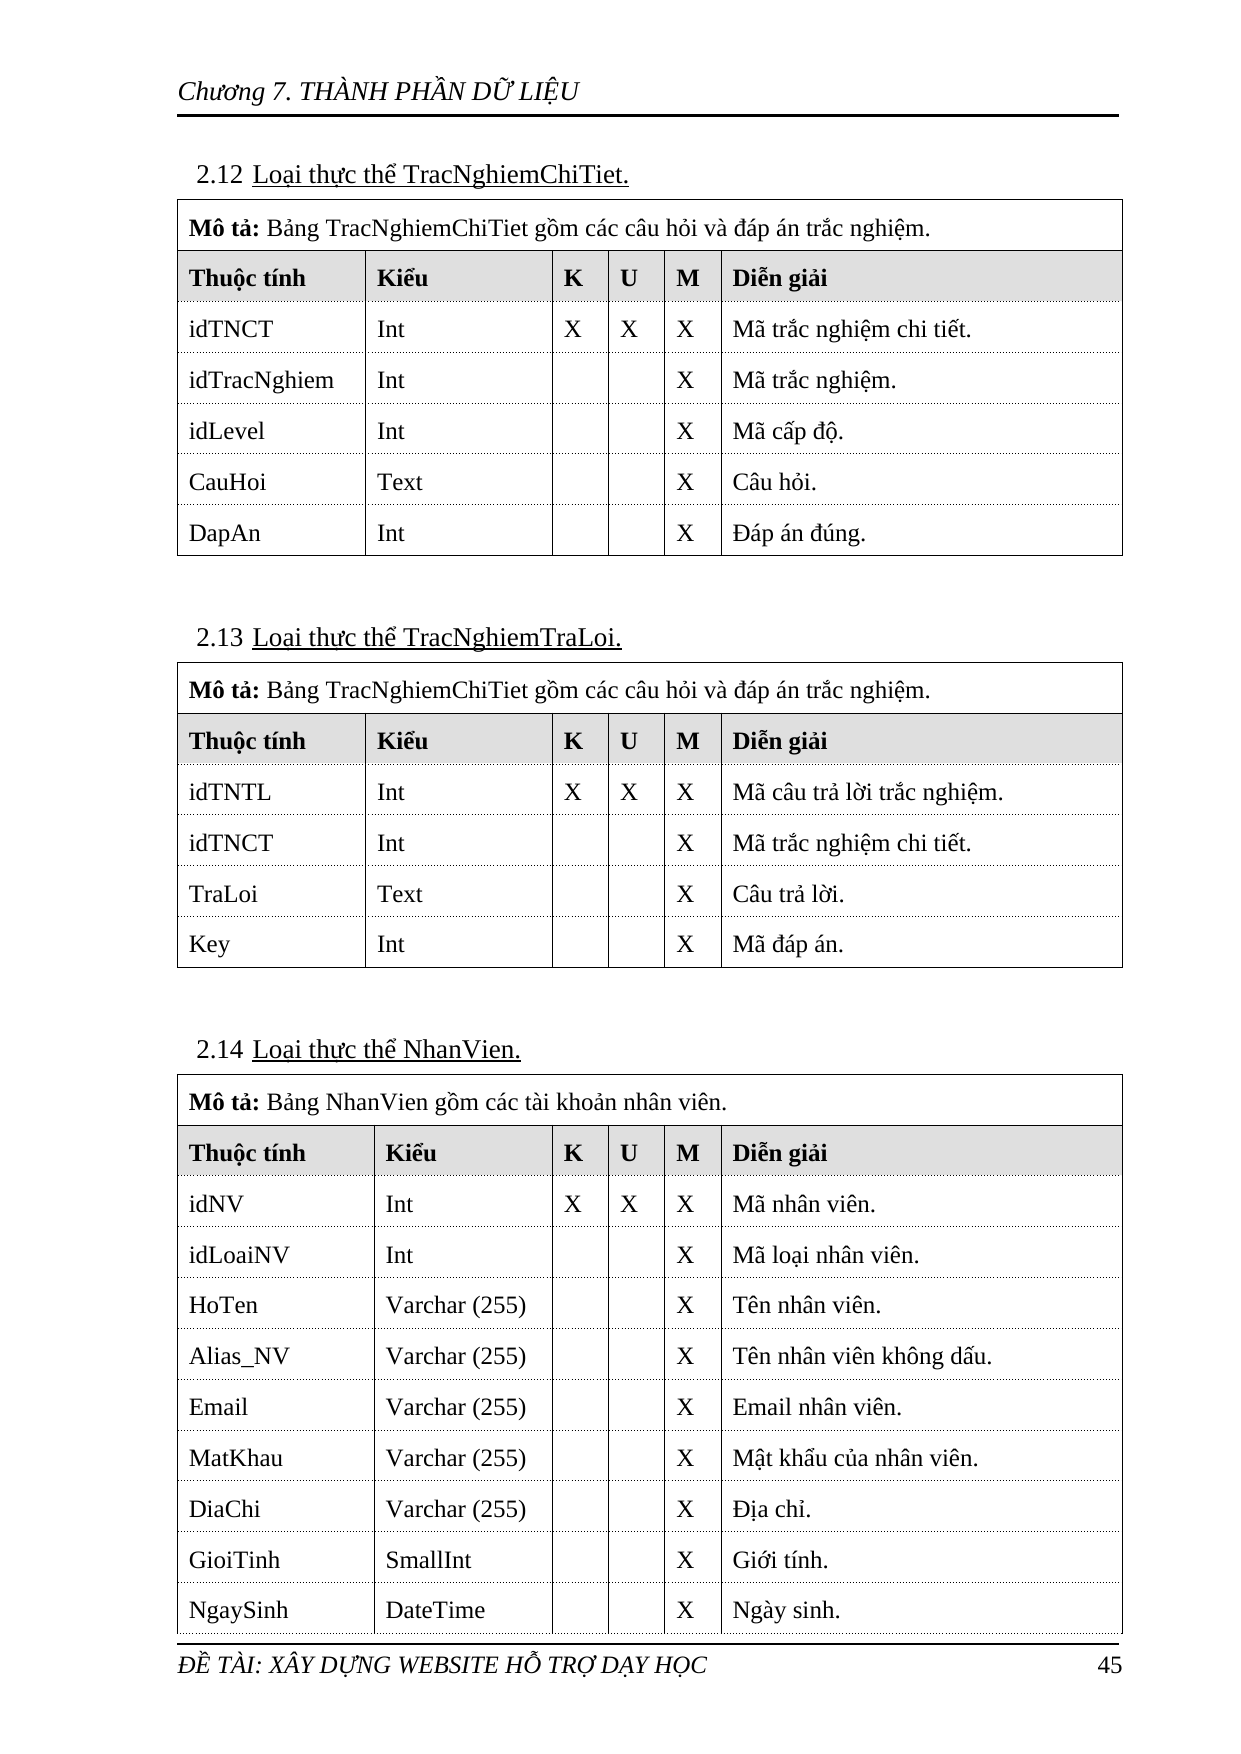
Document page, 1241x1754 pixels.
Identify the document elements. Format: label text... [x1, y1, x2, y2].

table_cell Mã đáp án. [722, 916, 1122, 967]
table_cell X [665, 1175, 721, 1226]
table_cell CauHoi [178, 453, 365, 504]
table_cell X [665, 814, 721, 865]
table_cell [553, 1226, 608, 1277]
table_cell [553, 1582, 608, 1633]
table_cell X [665, 1226, 721, 1277]
table_cell Text [366, 453, 552, 504]
table_cell Diễn giải [722, 714, 1122, 763]
table_cell Tên nhân viên không dấu. [722, 1328, 1122, 1379]
table_cell Thuộc tính [178, 251, 365, 301]
table_cell X [665, 1277, 721, 1328]
table_cell Text [366, 865, 552, 916]
table_cell [553, 1430, 608, 1480]
table_cell MatKhau [178, 1430, 374, 1480]
table_cell idTracNghiem [178, 352, 365, 402]
table_cell DiaChi [178, 1480, 374, 1531]
table_cell GioiTinh [178, 1531, 374, 1582]
table_cell K [553, 714, 608, 763]
table_cell M [665, 1126, 721, 1175]
table_cell Giới tính. [722, 1531, 1122, 1582]
table_cell [553, 1277, 608, 1328]
table_cell idNV [178, 1175, 374, 1226]
table_cell Int [366, 352, 552, 402]
table_cell [553, 916, 608, 967]
table_cell DateTime [375, 1582, 552, 1633]
table_cell [609, 1379, 664, 1429]
table_cell X [665, 453, 721, 504]
list Loại thực thể NhanVien. [196, 1033, 1122, 1064]
table_cell [609, 504, 664, 555]
table_cell Thuộc tính [178, 714, 365, 763]
table_cell [609, 1226, 664, 1277]
table_cell U [609, 714, 664, 763]
table_cell idTNTL [178, 764, 365, 814]
table_cell U [609, 251, 664, 301]
table_cell X [665, 1328, 721, 1379]
table_cell Địa chỉ. [722, 1480, 1122, 1531]
table_cell Int [366, 301, 552, 352]
table_header Mô tả: Bảng NhanVien gồm các tài khoản nhân viên. [178, 1075, 1122, 1124]
table_cell K [553, 251, 608, 301]
table_cell [553, 814, 608, 865]
table_cell Int [375, 1175, 552, 1226]
table_cell Kiểu [375, 1126, 552, 1175]
table_cell [553, 453, 608, 504]
table_cell TraLoi [178, 865, 365, 916]
table_cell Mã trắc nghiệm chi tiết. [722, 814, 1122, 865]
table_cell [609, 1582, 664, 1633]
table_cell X [609, 1175, 664, 1226]
table_cell Key [178, 916, 365, 967]
table_cell X [665, 352, 721, 402]
table_cell X [665, 1582, 721, 1633]
table_cell SmallInt [375, 1531, 552, 1582]
table_cell Đáp án đúng. [722, 504, 1122, 555]
table_cell [553, 403, 608, 453]
table_cell Int [366, 403, 552, 453]
table_cell Diễn giải [722, 1126, 1122, 1175]
table_cell Diễn giải [722, 251, 1122, 301]
table_cell Email nhân viên. [722, 1379, 1122, 1429]
table_cell X [553, 764, 608, 814]
table_cell Varchar (255) [375, 1480, 552, 1531]
table_cell [609, 1480, 664, 1531]
table_cell X [609, 301, 664, 352]
table_cell [609, 453, 664, 504]
table_cell Thuộc tính [178, 1126, 374, 1175]
table_cell X [665, 1531, 721, 1582]
table_cell X [609, 764, 664, 814]
table_cell [609, 1277, 664, 1328]
table_cell Varchar (255) [375, 1430, 552, 1480]
table_cell HoTen [178, 1277, 374, 1328]
table_cell [609, 865, 664, 916]
table_cell X [665, 403, 721, 453]
table_cell M [665, 714, 721, 763]
table_cell M [665, 251, 721, 301]
table_cell idTNCT [178, 814, 365, 865]
table_cell X [665, 764, 721, 814]
table_cell X [665, 916, 721, 967]
table_cell Varchar (255) [375, 1277, 552, 1328]
table_cell Varchar (255) [375, 1379, 552, 1429]
table_cell Int [366, 916, 552, 967]
table_cell Int [375, 1226, 552, 1277]
list Loại thực thể TracNghiemChiTiet. [196, 159, 1122, 190]
table_cell [609, 1328, 664, 1379]
table_cell [609, 916, 664, 967]
table_cell X [665, 1480, 721, 1531]
table_cell U [609, 1126, 664, 1175]
table_cell [609, 352, 664, 402]
table_cell [609, 1430, 664, 1480]
table_cell [553, 1328, 608, 1379]
table_cell Câu hỏi. [722, 453, 1122, 504]
table_cell X [665, 504, 721, 555]
table_cell Mã trắc nghiệm. [722, 352, 1122, 402]
table_cell X [665, 301, 721, 352]
table_cell Câu trả lời. [722, 865, 1122, 916]
table_cell [553, 504, 608, 555]
table_cell Varchar (255) [375, 1328, 552, 1379]
table_cell Mật khẩu của nhân viên. [722, 1430, 1122, 1480]
table_cell X [665, 1430, 721, 1480]
table_cell idLevel [178, 403, 365, 453]
table_cell Mã cấp độ. [722, 403, 1122, 453]
table_cell X [665, 865, 721, 916]
table_cell DapAn [178, 504, 365, 555]
table_cell Mã loại nhân viên. [722, 1226, 1122, 1277]
table_cell [553, 1480, 608, 1531]
table_cell Mã trắc nghiệm chi tiết. [722, 301, 1122, 352]
table_cell K [553, 1126, 608, 1175]
table_cell Email [178, 1379, 374, 1429]
table_cell [609, 1531, 664, 1582]
list Loại thực thể TracNghiemTraLoi. [196, 621, 1122, 652]
table_cell Int [366, 504, 552, 555]
table_cell Ngày sinh. [722, 1582, 1122, 1633]
table_cell Alias_NV [178, 1328, 374, 1379]
table_cell Kiểu [366, 251, 552, 301]
table_header Mô tả: Bảng TracNghiemChiTiet gồm các câu hỏi và đáp án trắc nghiệm. [178, 663, 1122, 713]
table_cell Kiểu [366, 714, 552, 763]
table_cell Mã câu trả lời trắc nghiệm. [722, 764, 1122, 814]
table_cell [553, 1379, 608, 1429]
table_cell [553, 865, 608, 916]
table_cell [553, 352, 608, 402]
table_cell Tên nhân viên. [722, 1277, 1122, 1328]
table_cell idTNCT [178, 301, 365, 352]
table_cell X [665, 1379, 721, 1429]
table_cell X [553, 301, 608, 352]
table_cell X [553, 1175, 608, 1226]
table_cell NgaySinh [178, 1582, 374, 1633]
table_cell Mã nhân viên. [722, 1175, 1122, 1226]
table_cell Int [366, 814, 552, 865]
table_cell [609, 403, 664, 453]
table_cell [553, 1531, 608, 1582]
table_cell idLoaiNV [178, 1226, 374, 1277]
table_cell [609, 814, 664, 865]
table_cell Int [366, 764, 552, 814]
table_header Mô tả: Bảng TracNghiemChiTiet gồm các câu hỏi và đáp án trắc nghiệm. [178, 200, 1122, 250]
